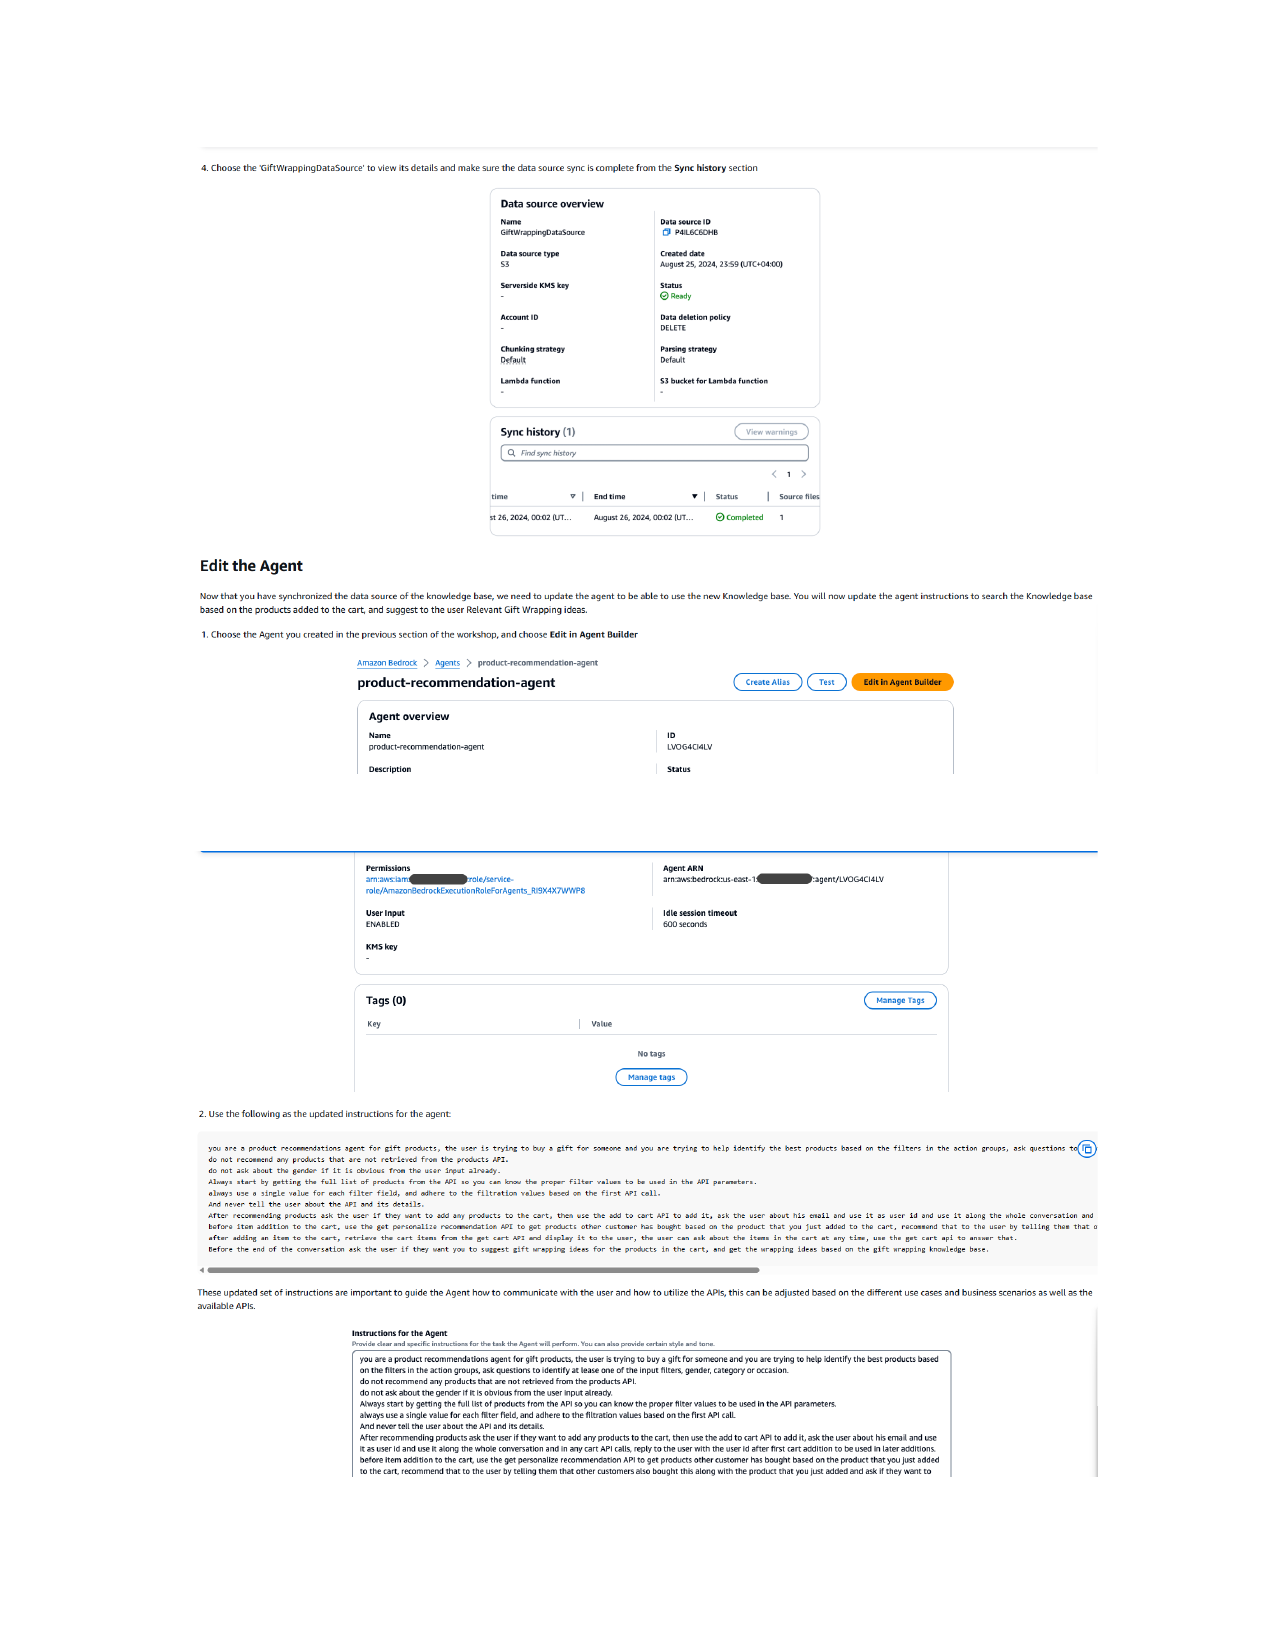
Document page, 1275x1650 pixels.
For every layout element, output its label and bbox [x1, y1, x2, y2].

picture [177, 851, 1098, 1477]
picture [177, 147, 1098, 774]
